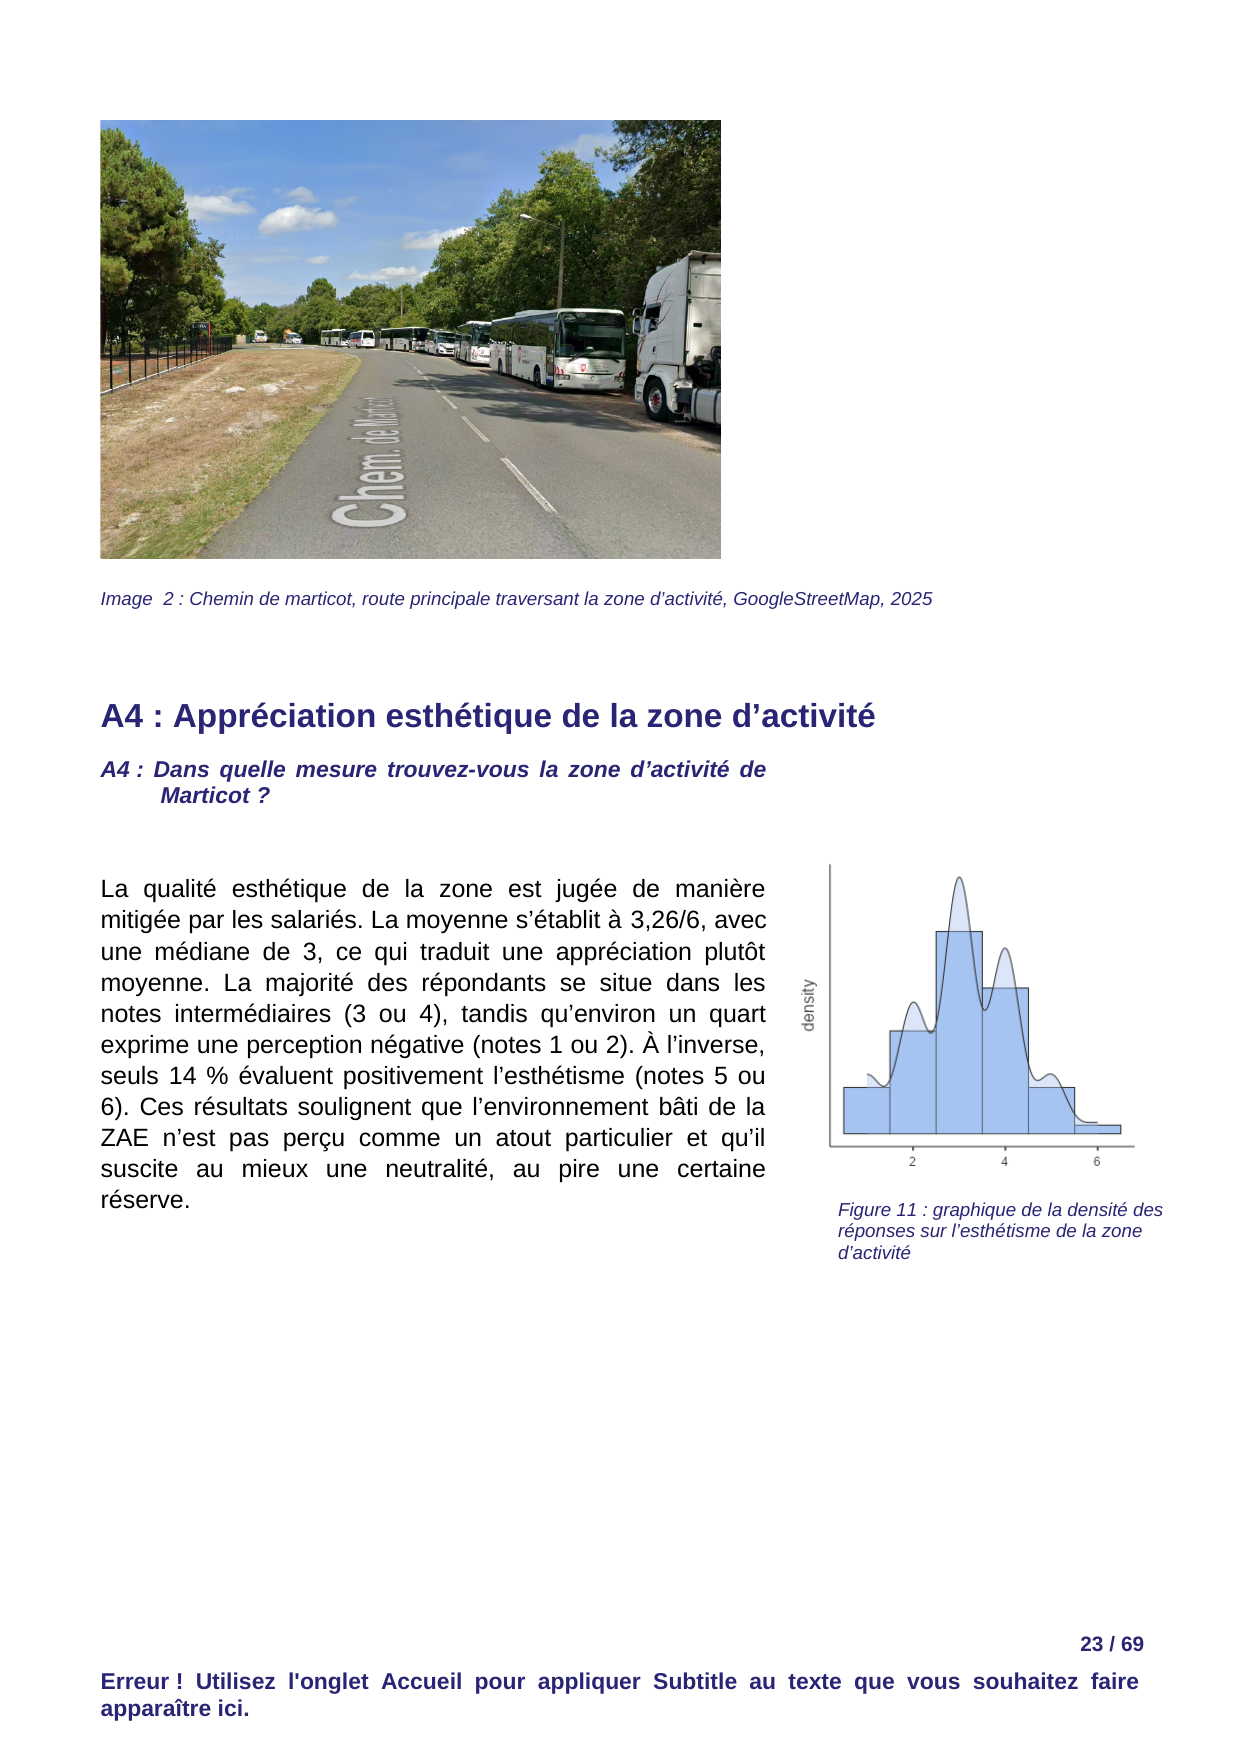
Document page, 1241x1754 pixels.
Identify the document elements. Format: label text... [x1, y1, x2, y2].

text Image 2 : Chemin de marticot, route principale traversant la zone d’activité, GoogleStreetMap, 2025 [100, 588, 1140, 609]
subtitle A4 : Dans quelle mesure trouvez-vous la zone d’activité de Marticot ? [100, 756, 1140, 808]
picture [785, 849, 1150, 1179]
picture [100, 120, 721, 559]
subtitle A4 : Appréciation esthétique de la zone d’activité [100, 696, 1140, 735]
